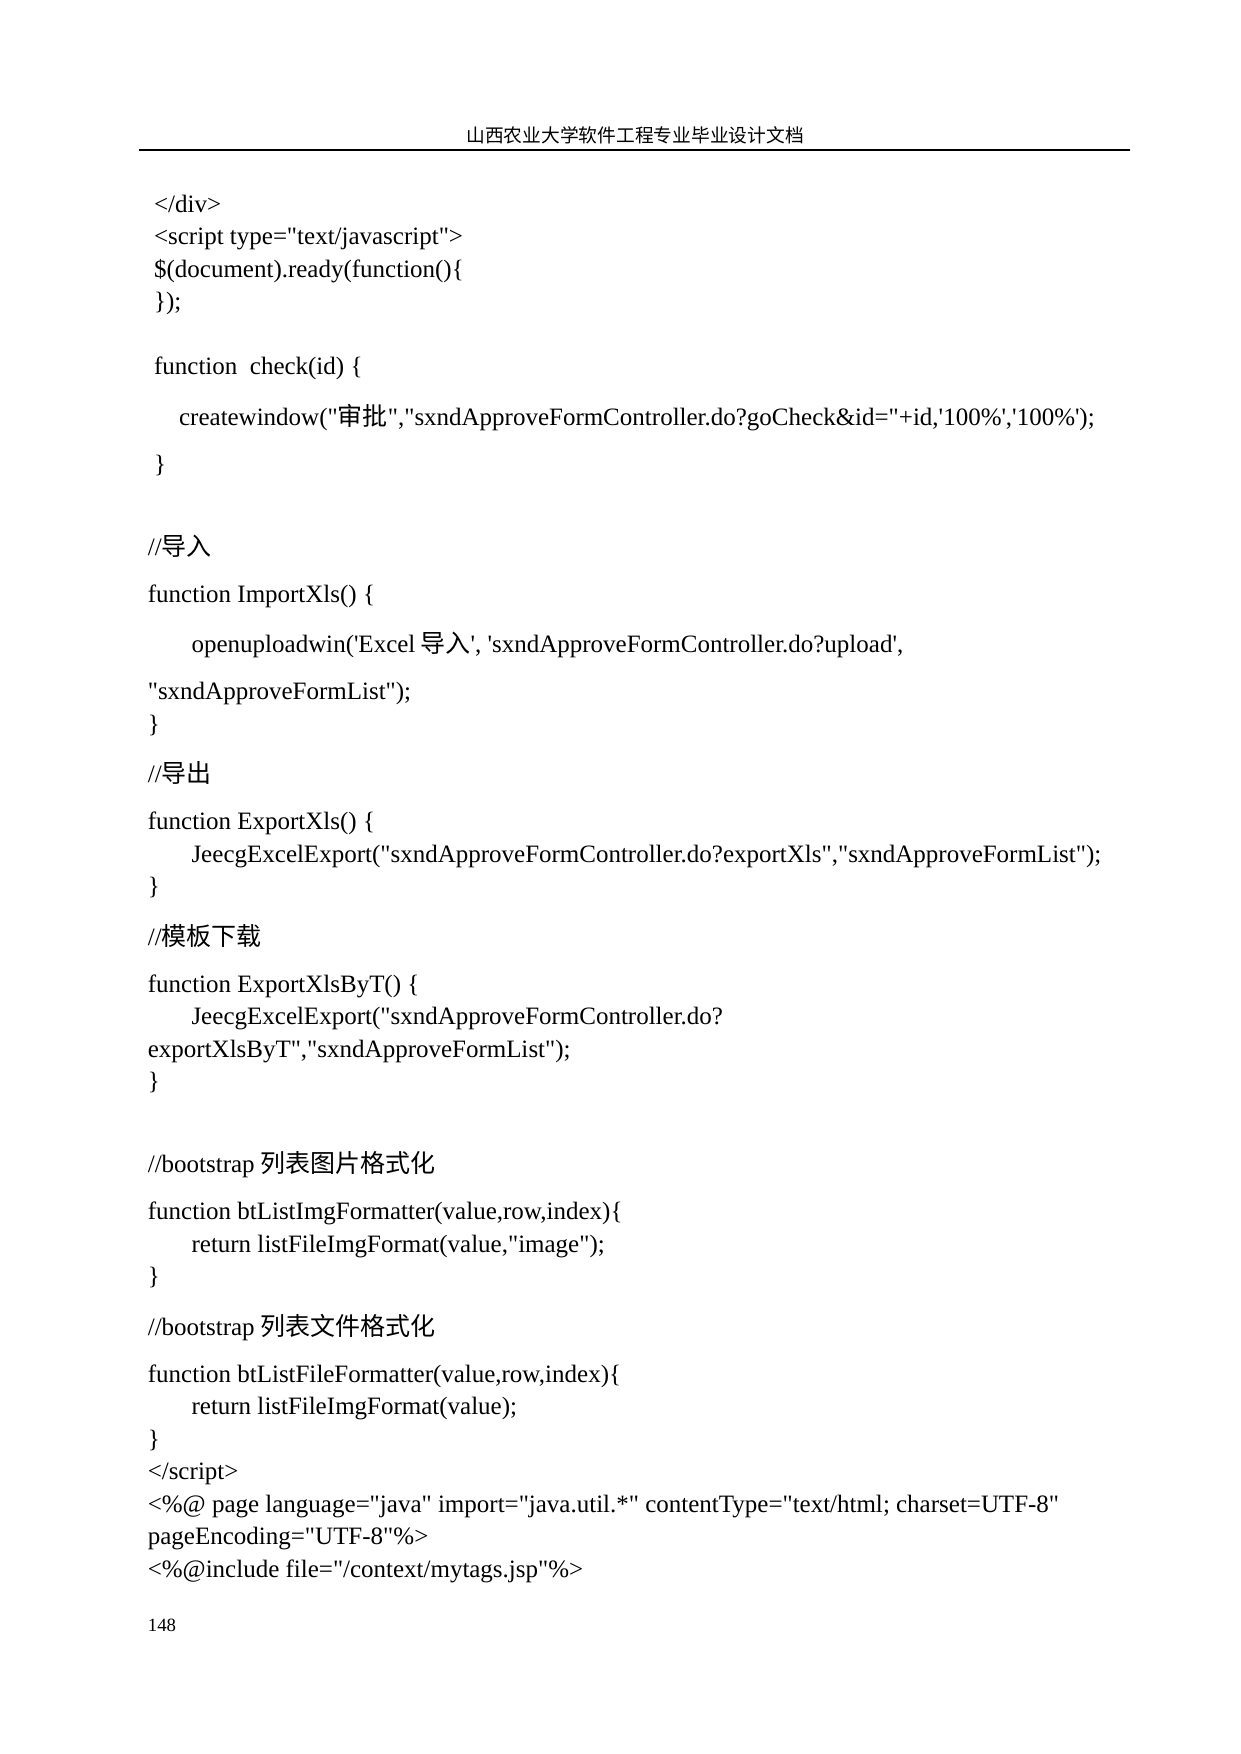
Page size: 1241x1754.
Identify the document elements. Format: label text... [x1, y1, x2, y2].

text return listFileImgFormat(value); [148, 1389, 1122, 1422]
text function ExportXls() { [148, 804, 1122, 837]
text function btListFileFormatter(value,row,index){ [148, 1357, 1122, 1389]
text <%@include file="/context/mytags.jsp"%> [148, 1552, 1122, 1584]
text </div> [148, 187, 1122, 219]
text } [148, 1064, 1122, 1097]
text return listFileImgFormat(value,"image"); [148, 1227, 1122, 1259]
text function ImportXls() { [148, 577, 1122, 609]
text } [148, 707, 1122, 739]
text //bootstrap列表文件格式化 [148, 1292, 1122, 1357]
text //导出 [148, 739, 1122, 804]
text }); [148, 284, 1122, 317]
text openuploadwin('Excel导入', 'sxndApproveFormController.do?upload', "sxndApproveFormList"); [148, 609, 1122, 707]
text } [148, 447, 1122, 479]
text <script type="text/javascript"> [148, 219, 1122, 252]
text //导入 [148, 512, 1122, 577]
text createwindow("审批","sxndApproveFormController.do?goCheck&id="+id,'100%','100%'); [148, 382, 1122, 447]
text JeecgExcelExport("sxndApproveFormController.do?exportXlsByT","sxndApproveFormList"); [148, 999, 1122, 1064]
text //bootstrap列表图片格式化 [148, 1129, 1122, 1194]
text <%@ page language="java" import="java.util.*" contentType="text/html; charset=UTF-8" pageEncoding="UTF-8"%> [148, 1487, 1122, 1552]
text </script> [148, 1454, 1122, 1487]
text $(document).ready(function(){ [148, 252, 1122, 284]
text //模板下载 [148, 902, 1122, 967]
text function ExportXlsByT() { [148, 967, 1122, 999]
text function check(id) { [148, 349, 1122, 382]
text function btListImgFormatter(value,row,index){ [148, 1194, 1122, 1227]
text JeecgExcelExport("sxndApproveFormController.do?exportXls","sxndApproveFormList"); [148, 837, 1122, 869]
text } [148, 1259, 1122, 1292]
text } [148, 1422, 1122, 1454]
text } [148, 869, 1122, 902]
